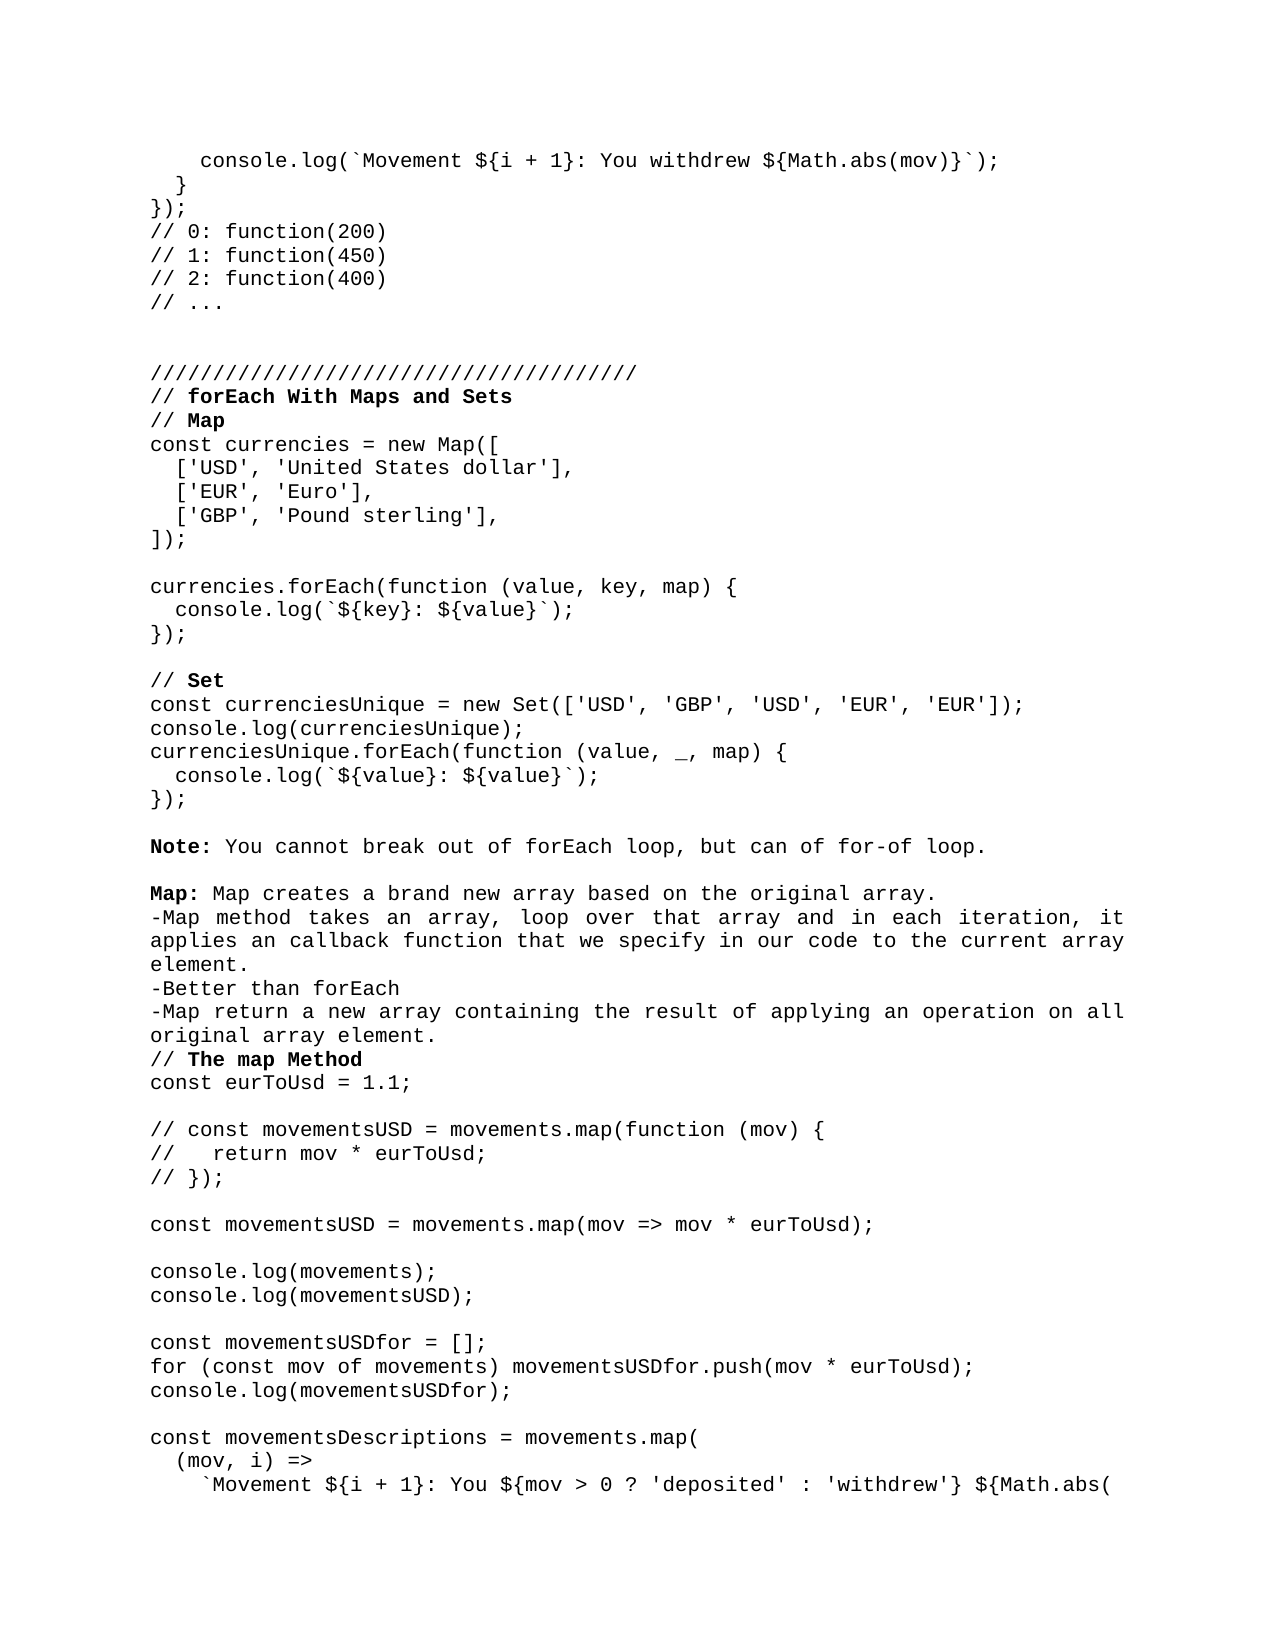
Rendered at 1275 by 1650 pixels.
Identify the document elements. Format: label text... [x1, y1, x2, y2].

text currencies.forEach(function (value, key, map) { [150, 576, 1125, 599]
text }); [150, 788, 1125, 812]
text // Set [150, 670, 1125, 694]
text const eurToUsd = 1.1; [150, 1072, 1125, 1096]
text console.log(`${value}: ${value}`); [150, 765, 1125, 788]
text ]); [150, 528, 1125, 552]
text ['GBP', 'Pound sterling'], [150, 505, 1125, 528]
text console.log(currenciesUnique); [150, 717, 1125, 741]
text // }); [150, 1167, 1125, 1190]
text // 0: function(200) [150, 221, 1125, 244]
text (mov, i) => [150, 1451, 1125, 1474]
text -Map return a new array containing the result of applying an operation on all original array element. [150, 1001, 1125, 1048]
text currenciesUnique.forEach(function (value, _, map) { [150, 741, 1125, 765]
text // return mov * eurToUsd; [150, 1143, 1125, 1167]
text // The map Method [150, 1048, 1125, 1072]
text console.log(`Movement ${i + 1}: You withdrew ${Math.abs(mov)}`); [150, 150, 1125, 174]
text -Better than forEach [150, 978, 1125, 1001]
text console.log(`${key}: ${value}`); [150, 599, 1125, 623]
text const movementsUSDfor = []; [150, 1332, 1125, 1356]
text -Map method takes an array, loop over that array and in each iteration, it applies an callback function that we specify in our code to the current array element. [150, 907, 1125, 978]
text // 1: function(450) [150, 244, 1125, 268]
text // forEach With Maps and Sets [150, 386, 1125, 410]
text }); [150, 197, 1125, 221]
text for (const mov of movements) movementsUSDfor.push(mov * eurToUsd); [150, 1356, 1125, 1379]
text const currenciesUnique = new Set(['USD', 'GBP', 'USD', 'EUR', 'EUR']); [150, 694, 1125, 717]
text console.log(movementsUSDfor); [150, 1379, 1125, 1403]
text console.log(movementsUSD); [150, 1285, 1125, 1309]
text } [150, 174, 1125, 197]
text const movementsUSD = movements.map(mov => mov * eurToUsd); [150, 1214, 1125, 1238]
text const movementsDescriptions = movements.map( [150, 1427, 1125, 1451]
text /////////////////////////////////////// [150, 363, 1125, 386]
text `Movement ${i + 1}: You ${mov > 0 ? 'deposited' : 'withdrew'} ${Math.abs( [150, 1474, 1125, 1498]
text console.log(movements); [150, 1261, 1125, 1285]
text // 2: function(400) [150, 268, 1125, 292]
text // const movementsUSD = movements.map(function (mov) { [150, 1119, 1125, 1143]
text // ... [150, 292, 1125, 316]
text ['USD', 'United States dollar'], [150, 457, 1125, 481]
text }); [150, 623, 1125, 647]
text ['EUR', 'Euro'], [150, 481, 1125, 505]
text Map: Map creates a brand new array based on the original array. [150, 883, 1125, 907]
text const currencies = new Map([ [150, 434, 1125, 457]
text Note: You cannot break out of forEach loop, but can of for-of loop. [150, 836, 1125, 859]
text // Map [150, 410, 1125, 434]
